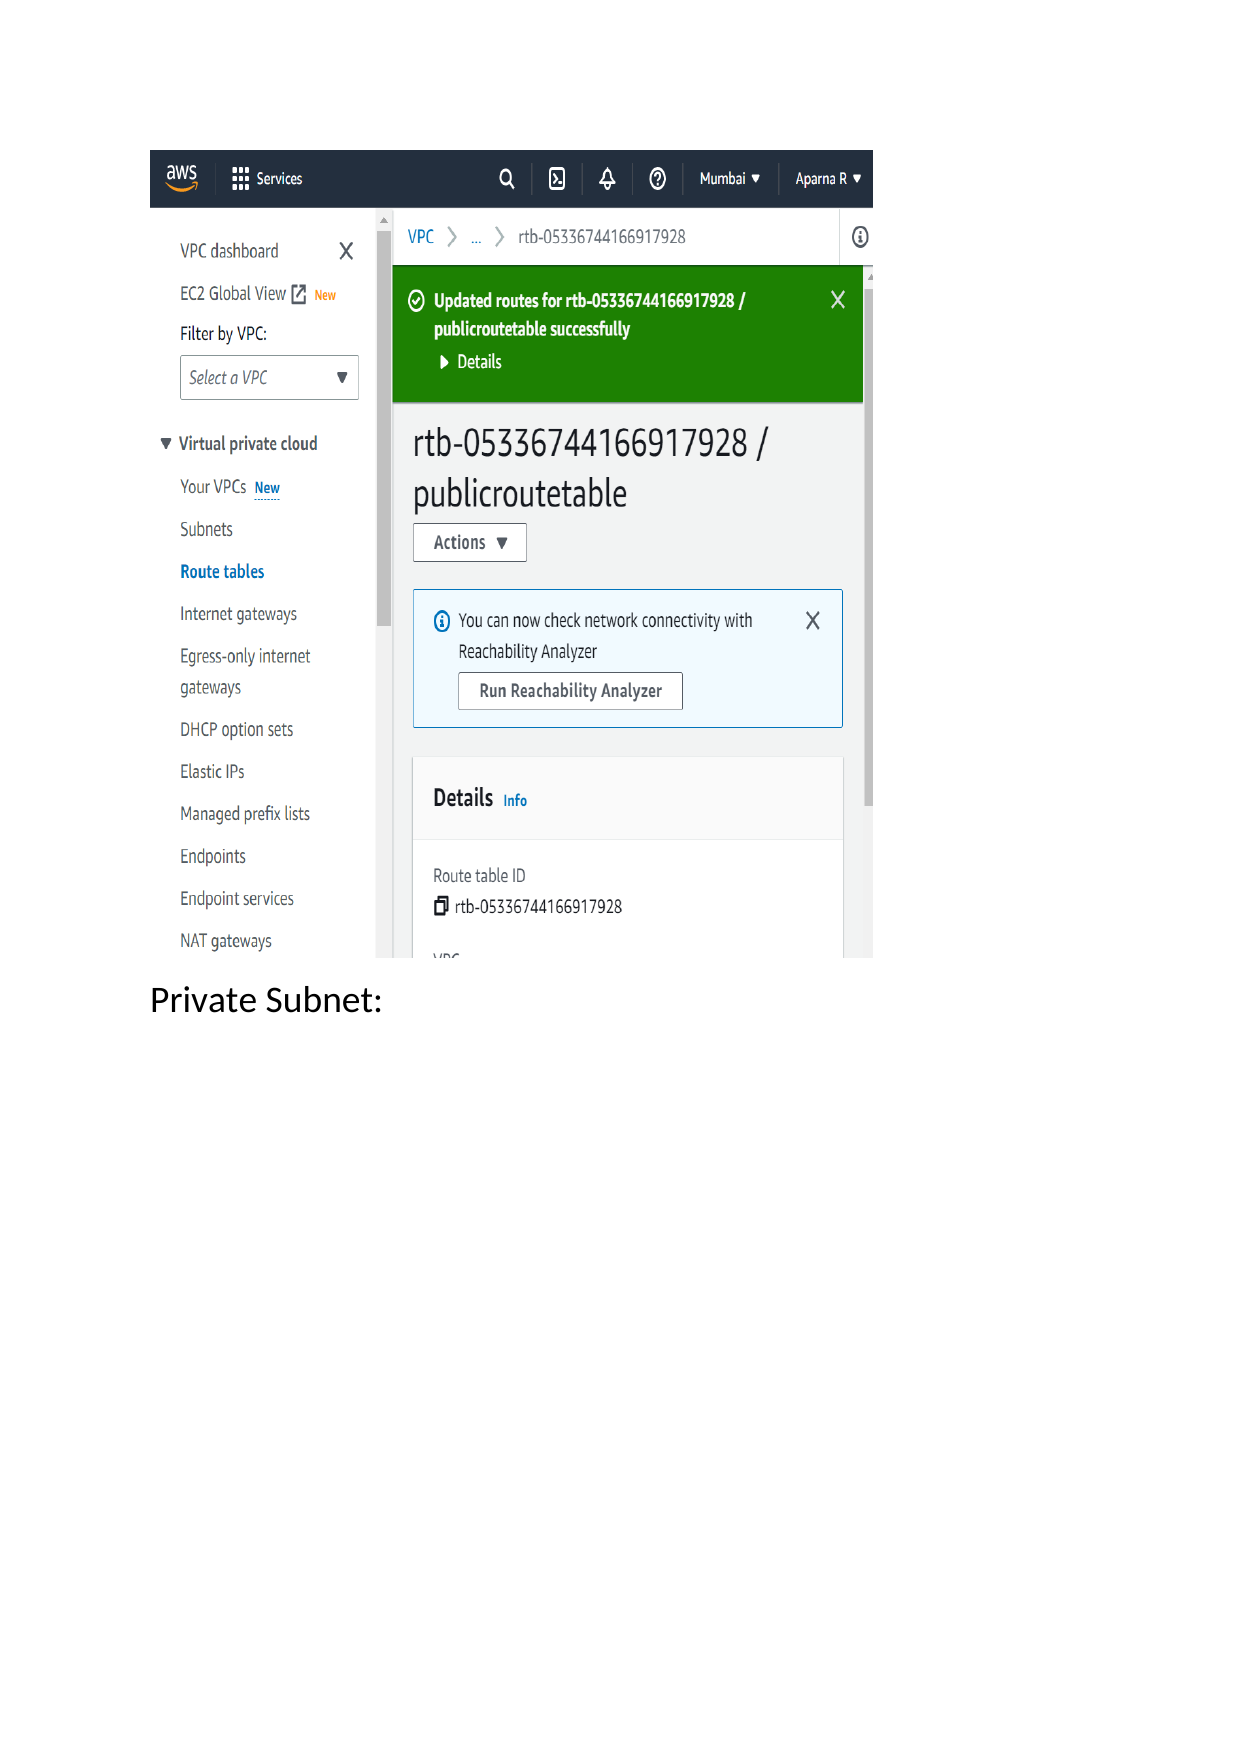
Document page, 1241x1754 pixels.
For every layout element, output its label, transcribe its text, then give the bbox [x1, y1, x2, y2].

text Private Subnet: [150, 976, 1090, 1022]
picture [150, 150, 873, 958]
